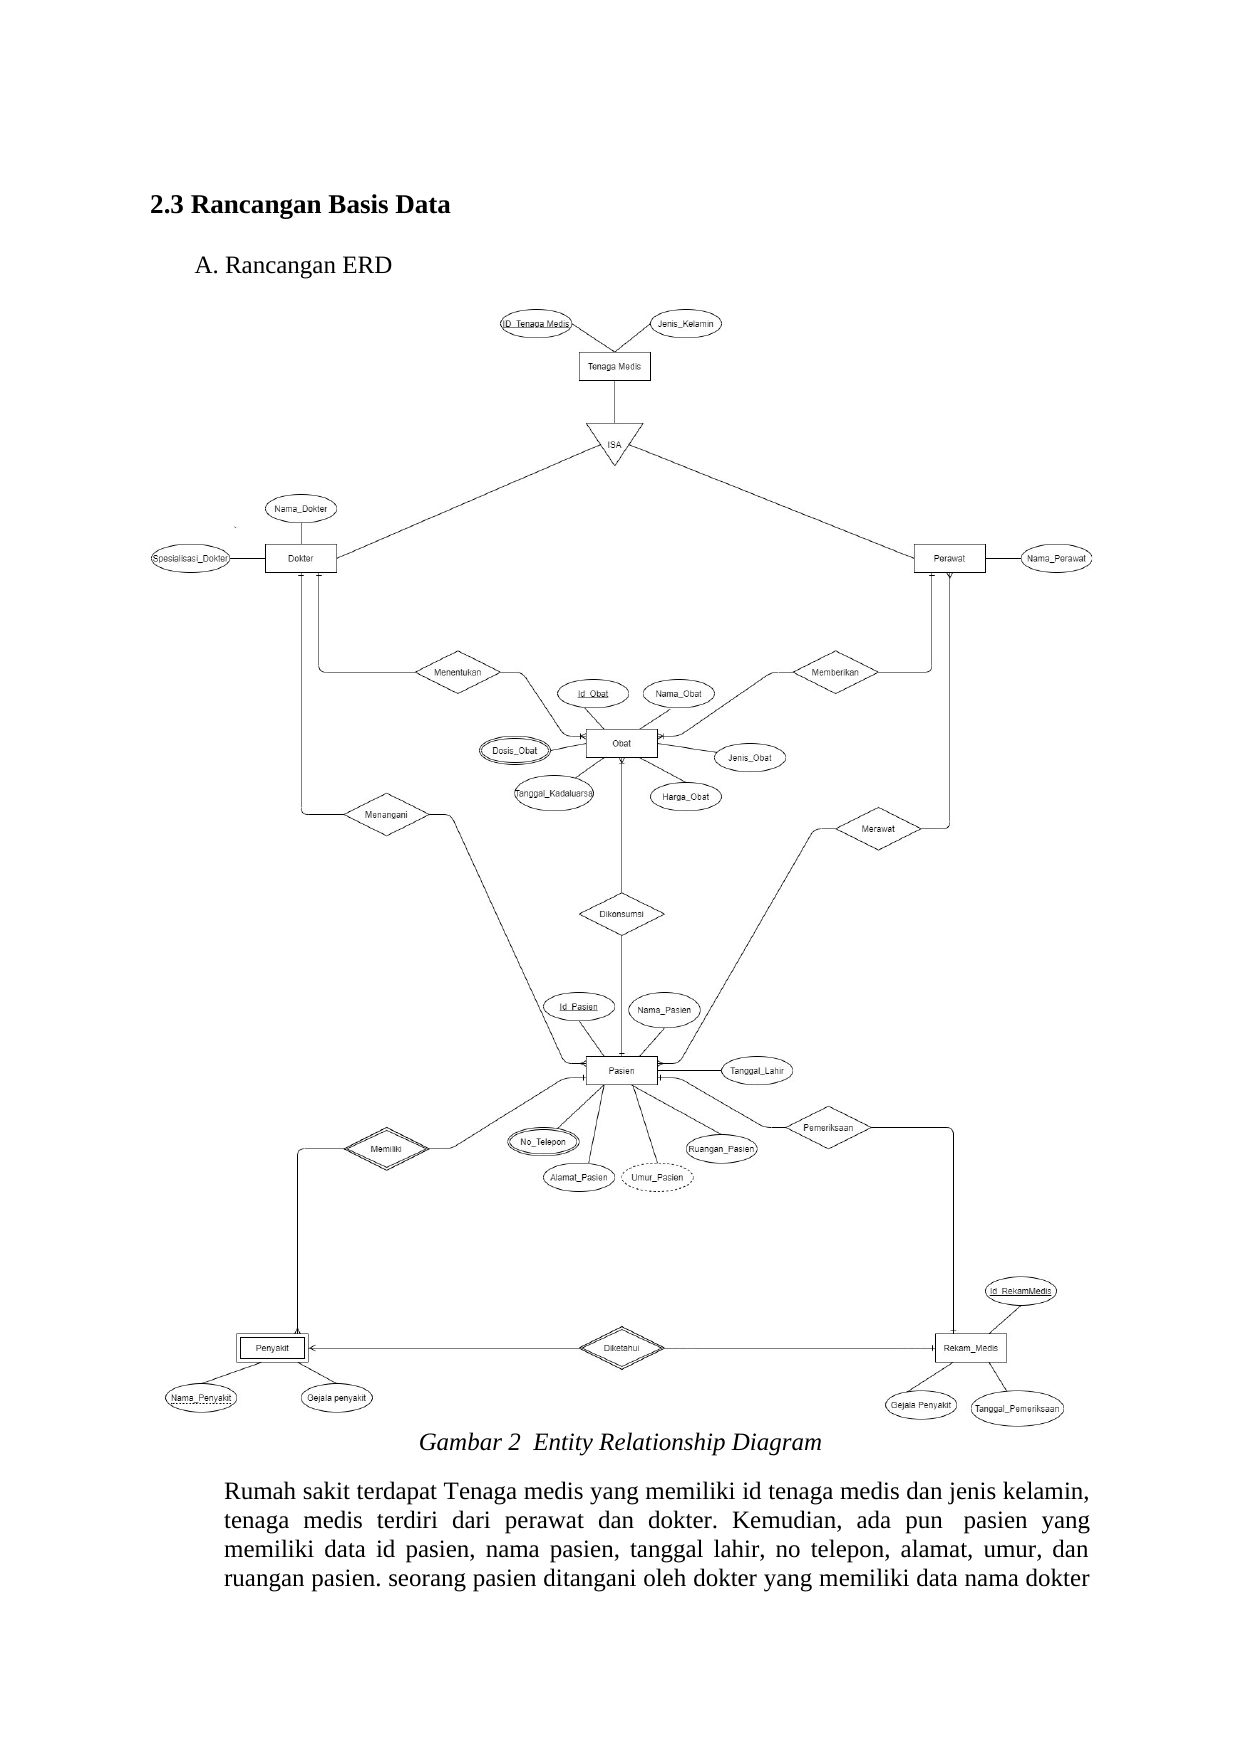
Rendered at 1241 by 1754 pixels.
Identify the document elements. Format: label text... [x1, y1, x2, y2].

subtitle 2.3 Rancangan Basis Data [150, 188, 1090, 219]
text Gambar 2 Entity Relationship Diagram [150, 1427, 1090, 1456]
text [224, 1476, 1090, 1591]
subtitle A. Rancangan ERD [194, 250, 1090, 278]
picture [150, 309, 1093, 1427]
